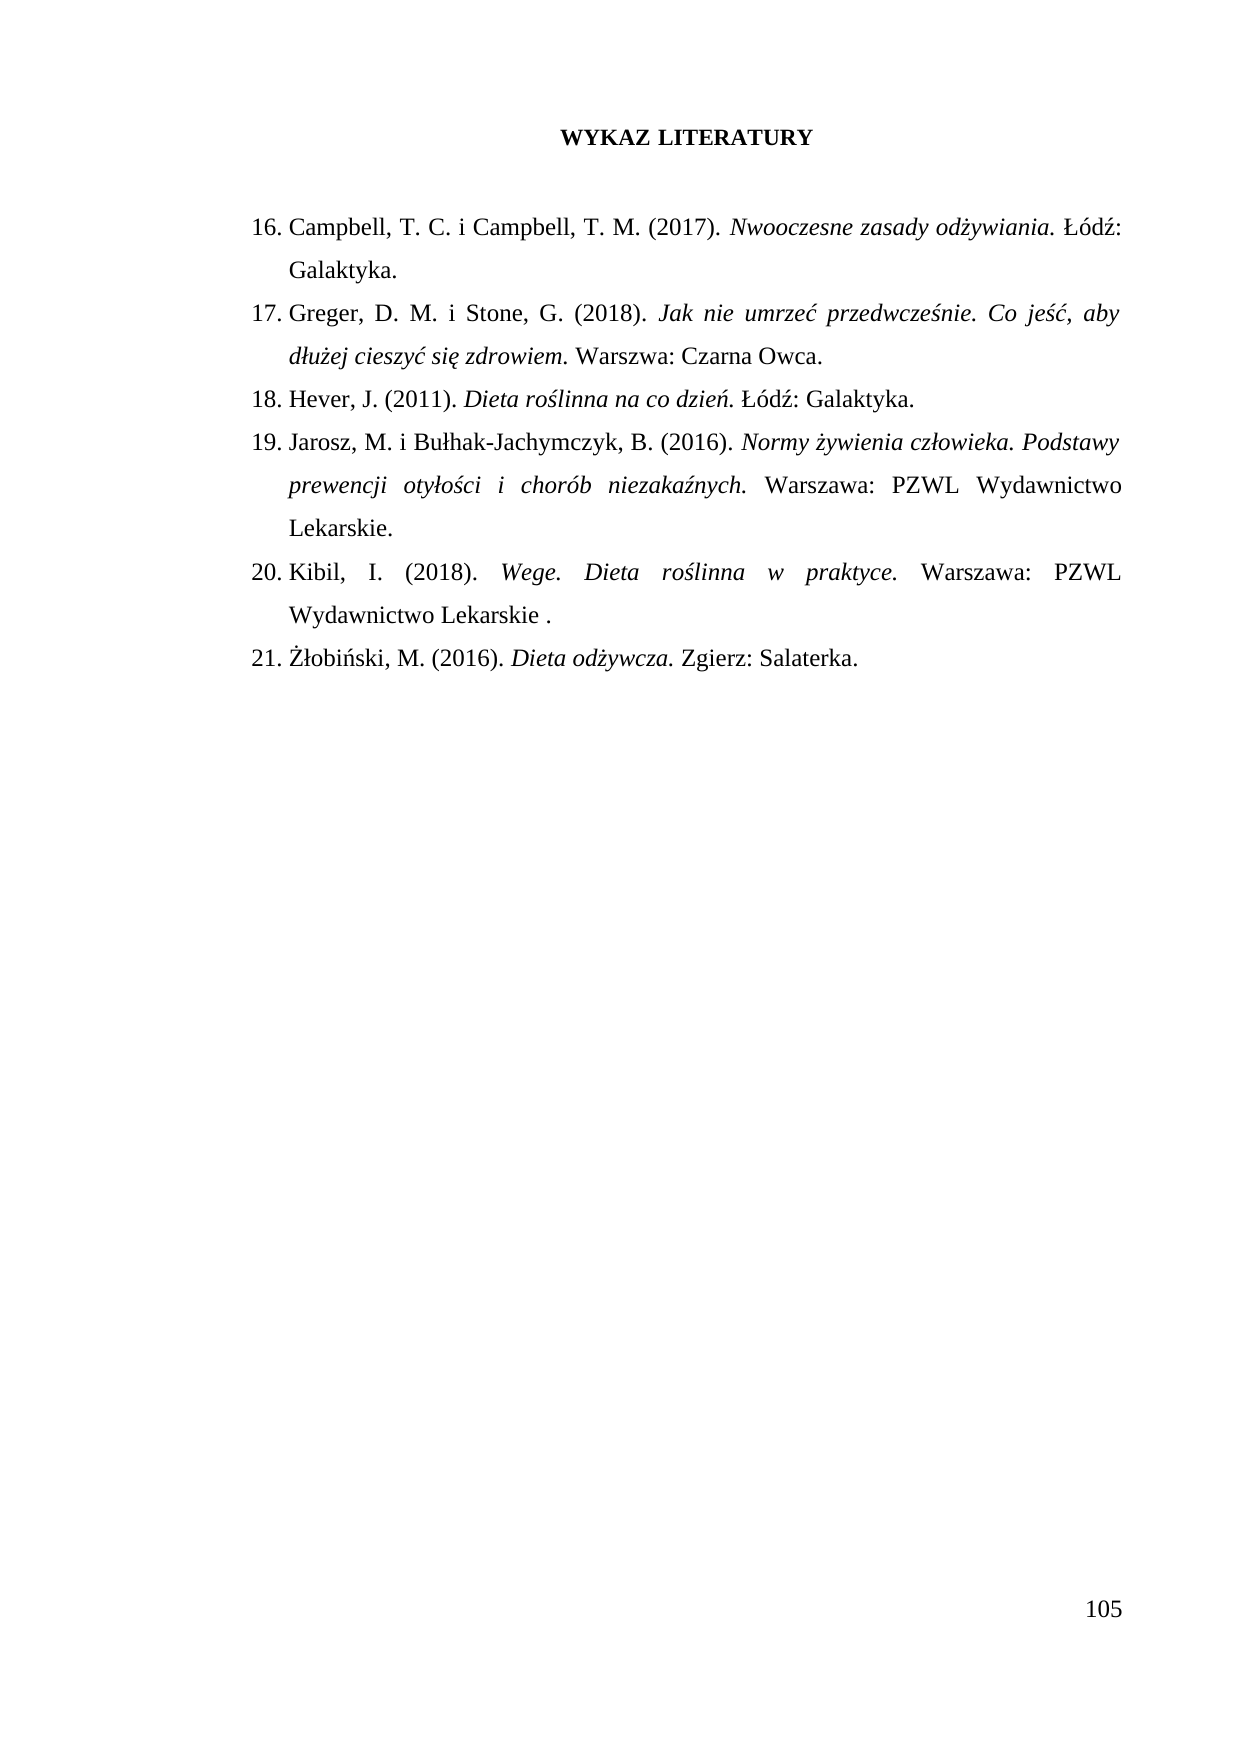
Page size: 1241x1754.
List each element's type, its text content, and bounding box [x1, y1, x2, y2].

list Greger, D. M. i Stone, G. (2018). Jak nie umrzeć przedwcześnie. Co jeść, aby dłużej cieszyć się zdrowiem. Warszwa: Czarna Owca. [251, 298, 1122, 370]
list Jarosz, M. i Bułhak-Jachymczyk, B. (2016). Normy żywienia człowieka. Podstawy prewencji otyłości i chorób niezakaźnych. Warszawa: PZWL Wydawnictwo Lekarskie. [251, 427, 1122, 542]
list Kibil, I. (2018). Wege. Dieta roślinna w praktyce. Warszawa: PZWL Wydawnictwo Lekarskie . [251, 557, 1122, 628]
list Hever, J. (2011). Dieta roślinna na co dzień. Łódź: Galaktyka. [251, 384, 1122, 413]
subtitle wykaz literatury [177, 118, 1122, 152]
list Campbell, T. C. i Campbell, T. M. (2017). Nwooczesne zasady odżywiania. Łódź: Galaktyka. [251, 212, 1122, 283]
list Żłobiński, M. (2016). Dieta odżywcza. Zgierz: Salaterka. [251, 643, 1122, 672]
